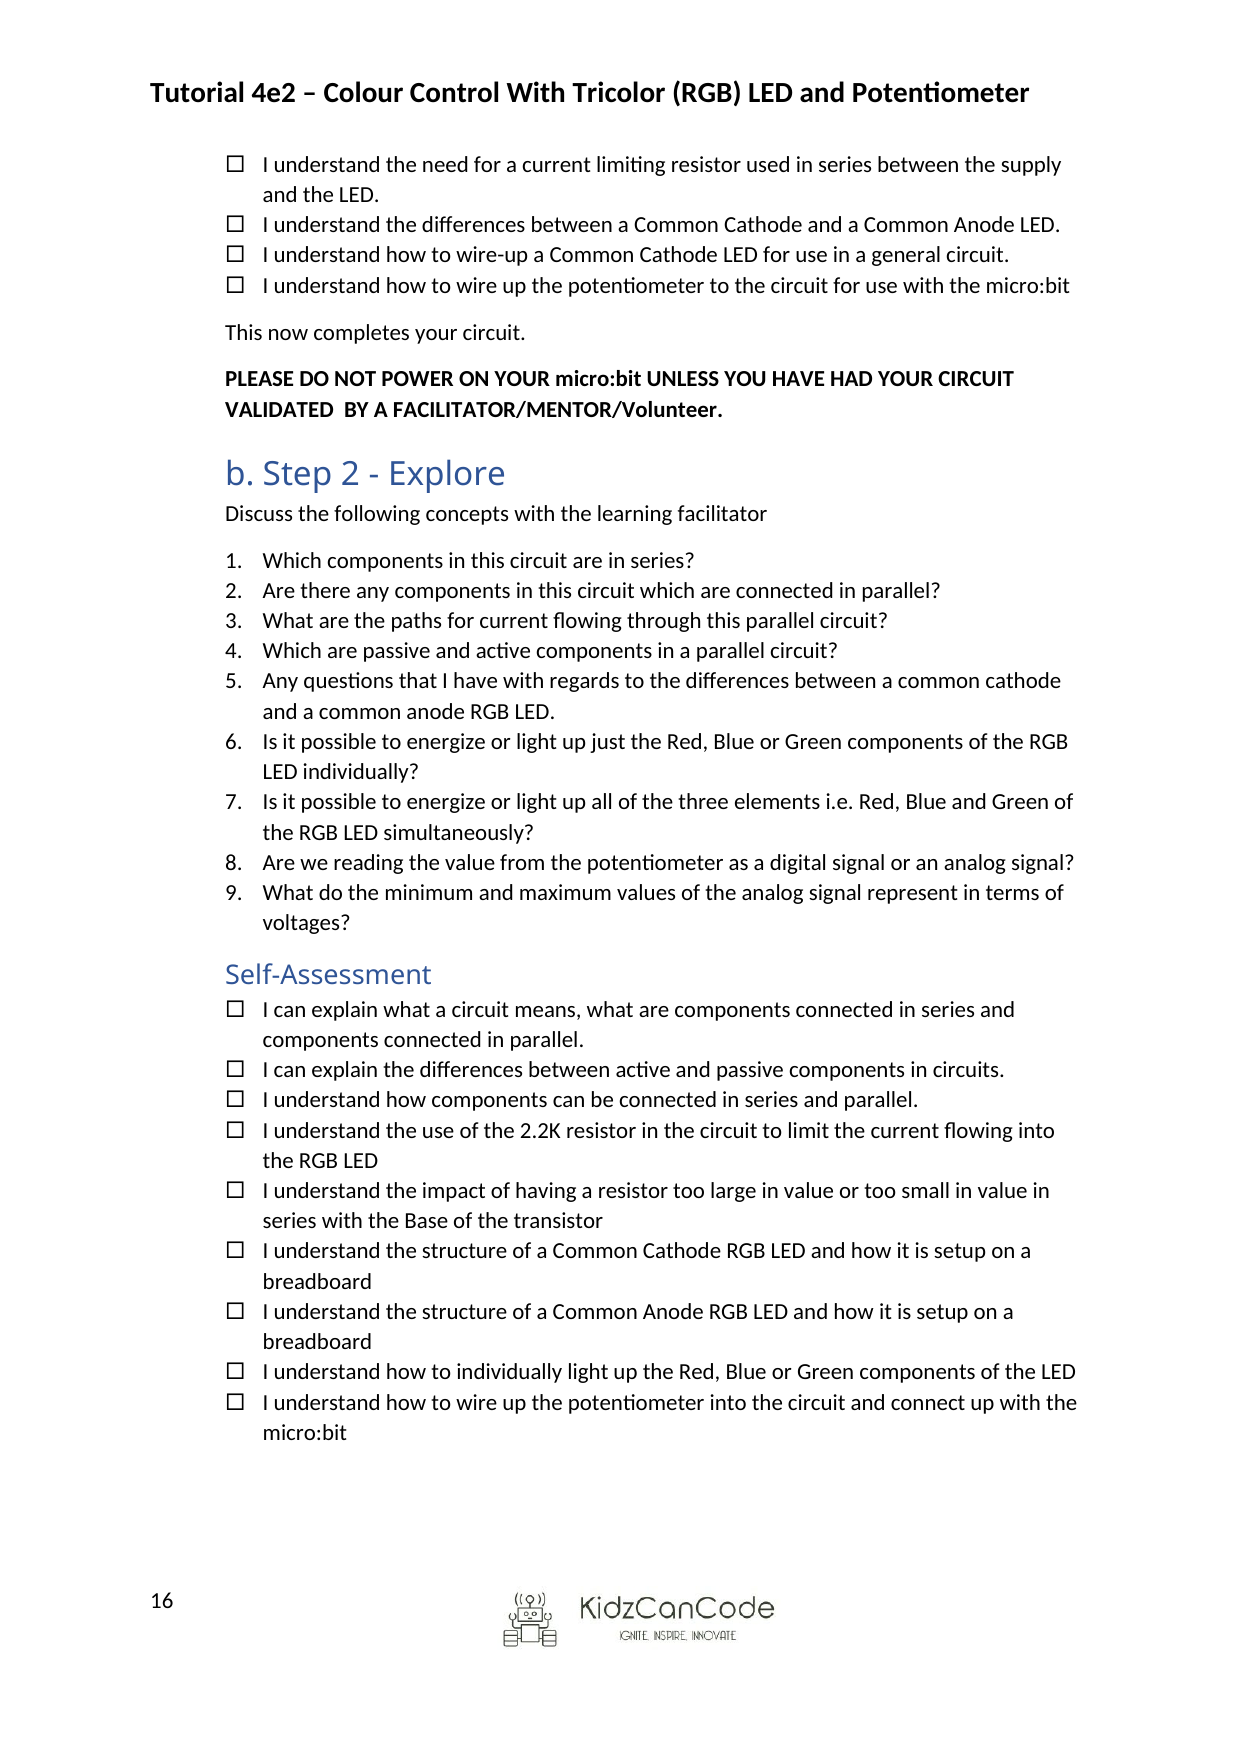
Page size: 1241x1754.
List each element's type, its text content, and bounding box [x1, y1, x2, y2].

list Which are passive and active components in a parallel circuit? [225, 636, 1090, 664]
list Which components in this circuit are in series? [225, 546, 1090, 574]
list I understand the differences between a Common Cathode and a Common Anode LED. [225, 210, 1090, 238]
list I can explain the differences between active and passive components in circuits. [225, 1055, 1090, 1083]
list I understand the use of the 2.2K resistor in the circuit to limit the current flowing into the RGB LED [225, 1116, 1090, 1174]
list I understand the impact of having a resistor too large in value or too small in value in series with the Base of the transistor [225, 1176, 1090, 1234]
subtitle Self-Assessment [225, 955, 1090, 992]
list What do the minimum and maximum values of the analog signal represent in terms of voltages? [225, 878, 1090, 936]
picture [497, 1586, 781, 1653]
text This now completes your circuit. [225, 318, 1090, 346]
list I understand how components can be connected in series and parallel. [225, 1086, 1090, 1114]
list What are the paths for current flowing through this parallel circuit? [225, 606, 1090, 634]
text PLEASE DO NOT POWER ON YOUR micro:bit UNLESS YOU HAVE HAD YOUR CIRCUIT VALIDATED BY A FACILITATOR/MENTOR/Volunteer. [225, 364, 1090, 423]
list Is it possible to energize or light up just the Red, Blue or Green components of the RGB LED individually? [225, 727, 1090, 785]
list Are we reading the value from the potentiometer as a digital signal or an analog signal? [225, 848, 1090, 876]
list I understand the structure of a Common Anode RGB LED and how it is setup on a breadboard [225, 1297, 1090, 1355]
list I understand how to individually light up the Red, Blue or Green components of the LED [225, 1357, 1090, 1386]
list I understand the structure of a Common Cathode RGB LED and how it is setup on a breadboard [225, 1237, 1090, 1295]
list I understand how to wire-up a Common Cathode LED for use in a general circuit. [225, 241, 1090, 269]
list I understand the need for a current limiting resistor used in series between the supply and the LED. [225, 150, 1090, 208]
list I understand how to wire up the potentiometer to the circuit for use with the micro:bit [225, 271, 1090, 299]
text Discuss the following concepts with the learning facilitator [150, 499, 1090, 527]
list I understand how to wire up the potentiometer into the circuit and connect up with the micro:bit [225, 1388, 1090, 1446]
list Is it possible to energize or light up all of the three elements i.e. Red, Blue and Green of the RGB LED simultaneously? [225, 787, 1090, 846]
list Are there any components in this circuit which are connected in parallel? [225, 576, 1090, 604]
list Any questions that I have with regards to the differences between a common cathode and a common anode RGB LED. [225, 667, 1090, 725]
list I can explain what a circuit means, what are components connected in series and components connected in parallel. [225, 995, 1090, 1053]
subtitle Step 2 - Explore [225, 450, 1090, 495]
